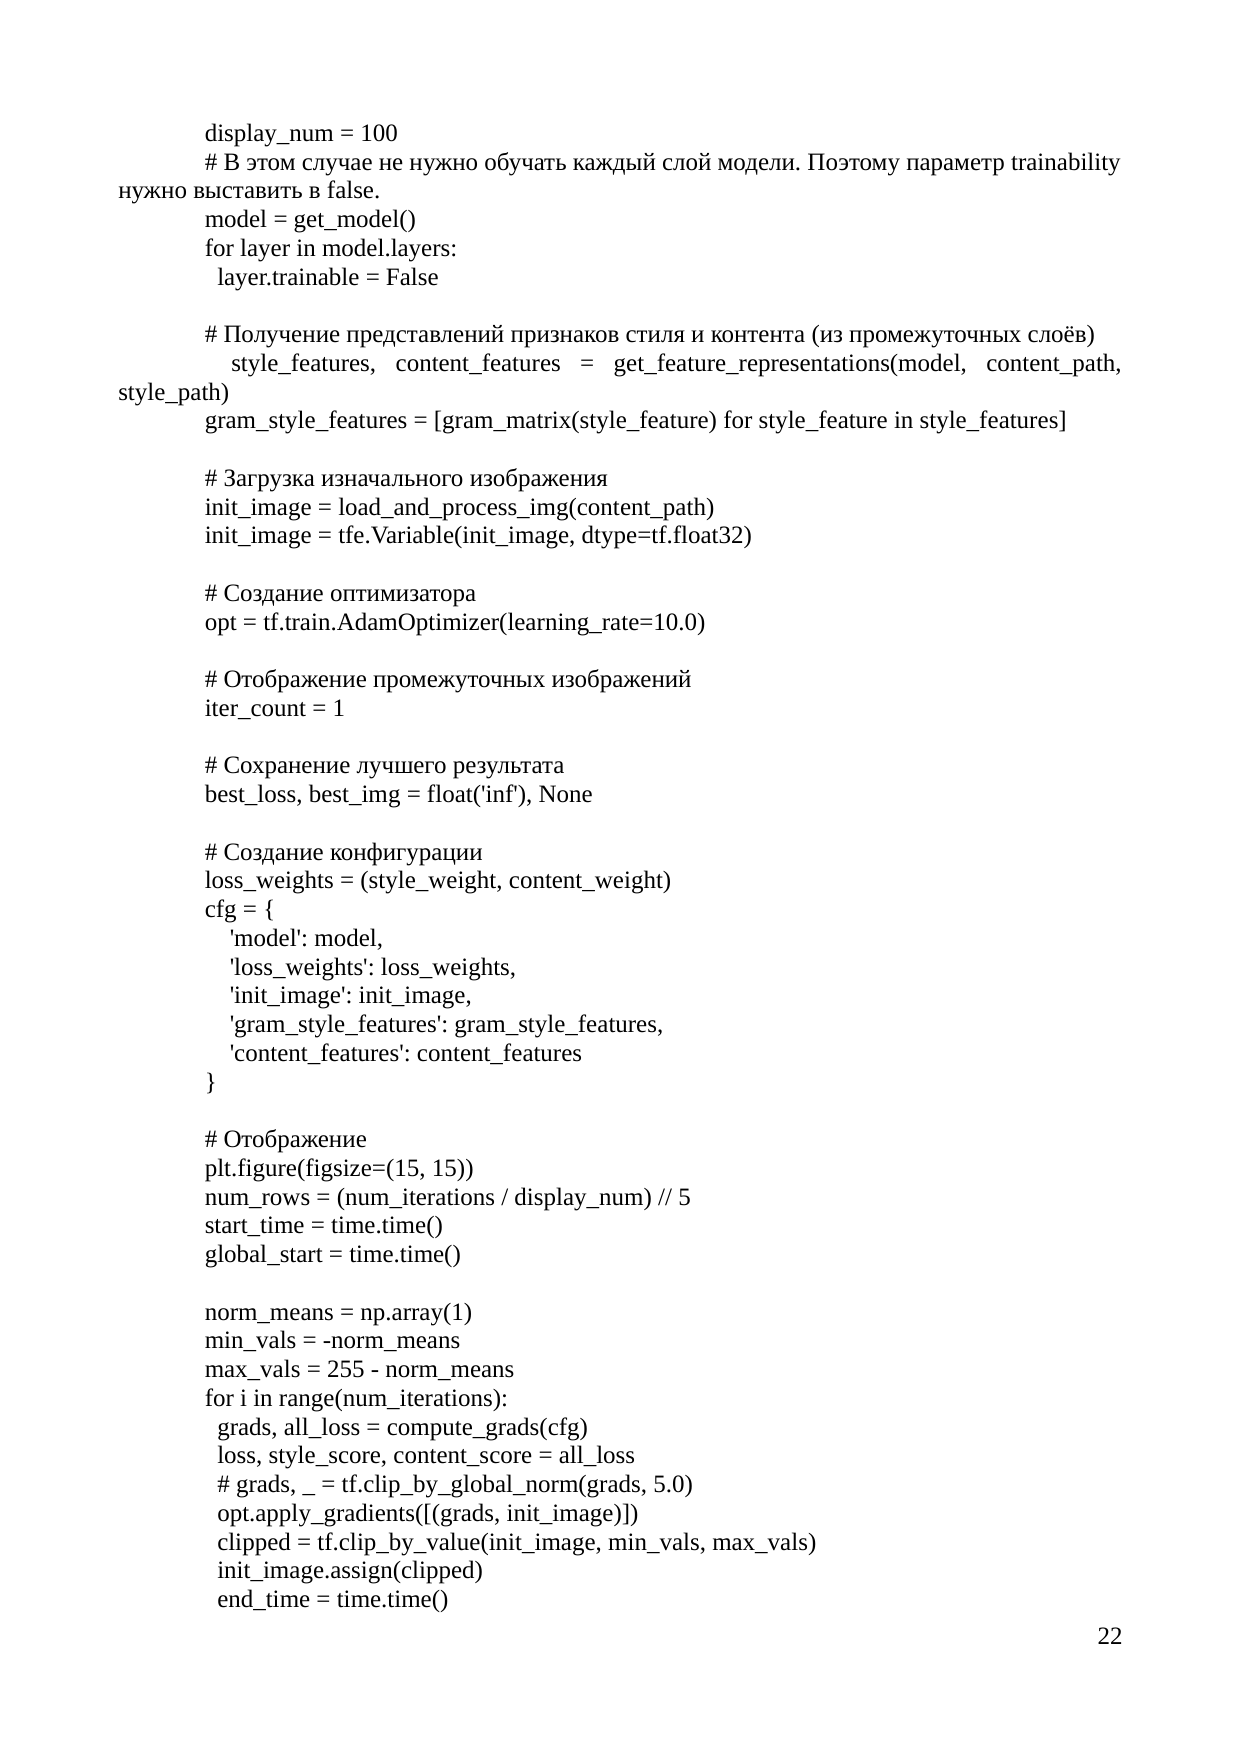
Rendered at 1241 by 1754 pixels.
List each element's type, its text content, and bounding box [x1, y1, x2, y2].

text loss_weights = (style_weight, content_weight) [118, 866, 1122, 894]
text 'model': model, [118, 923, 1122, 952]
text for layer in model.layers: [118, 233, 1122, 262]
text # grads, _ = tf.clip_by_global_norm(grads, 5.0) [118, 1469, 1122, 1498]
text style_features, content_features = get_feature_representations(model, content_path, style_path) [118, 348, 1122, 406]
text norm_means = np.array(1) [118, 1297, 1122, 1326]
text layer.trainable = False [118, 262, 1122, 291]
text clipped = tf.clip_by_value(init_image, min_vals, max_vals) [118, 1527, 1122, 1556]
text for i in range(num_iterations): [118, 1383, 1122, 1412]
text # Отображение [118, 1124, 1122, 1153]
text gram_style_features = [gram_matrix(style_feature) for style_feature in style_features] [118, 406, 1122, 434]
text global_start = time.time() [118, 1239, 1122, 1268]
text init_image = load_and_process_img(content_path) [118, 492, 1122, 521]
text # В этом случае не нужно обучать каждый слой модели. Поэтому параметр trainability нужно выставить в false. [118, 147, 1122, 204]
text cfg = { [118, 894, 1122, 923]
text best_loss, best_img = float('inf'), None [118, 779, 1122, 808]
text num_rows = (num_iterations / display_num) // 5 [118, 1182, 1122, 1211]
text # Создание конфигурации [118, 837, 1122, 866]
text # Отображение промежуточных изображений [118, 664, 1122, 693]
text max_vals = 255 - norm_means [118, 1354, 1122, 1383]
text # Сохранение лучшего результата [118, 751, 1122, 779]
text end_time = time.time() [118, 1584, 1122, 1613]
text # Загрузка изначального изображения [118, 463, 1122, 492]
text loss, style_score, content_score = all_loss [118, 1441, 1122, 1469]
text # Создание оптимизатора [118, 578, 1122, 607]
text opt = tf.train.AdamOptimizer(learning_rate=10.0) [118, 607, 1122, 636]
text init_image.assign(clipped) [118, 1556, 1122, 1584]
text iter_count = 1 [118, 693, 1122, 722]
text opt.apply_gradients([(grads, init_image)]) [118, 1498, 1122, 1527]
text min_vals = -norm_means [118, 1326, 1122, 1354]
text } [118, 1067, 1122, 1096]
text model = get_model() [118, 204, 1122, 233]
text display_num = 100 [118, 118, 1122, 147]
text # Получение представлений признаков стиля и контента (из промежуточных слоёв) [118, 319, 1122, 348]
text 'loss_weights': loss_weights, [118, 952, 1122, 981]
text 'init_image': init_image, [118, 981, 1122, 1009]
text start_time = time.time() [118, 1211, 1122, 1239]
text init_image = tfe.Variable(init_image, dtype=tf.float32) [118, 521, 1122, 549]
text grads, all_loss = compute_grads(cfg) [118, 1412, 1122, 1441]
text 'gram_style_features': gram_style_features, [118, 1009, 1122, 1038]
text plt.figure(figsize=(15, 15)) [118, 1153, 1122, 1182]
text 'content_features': content_features [118, 1038, 1122, 1067]
